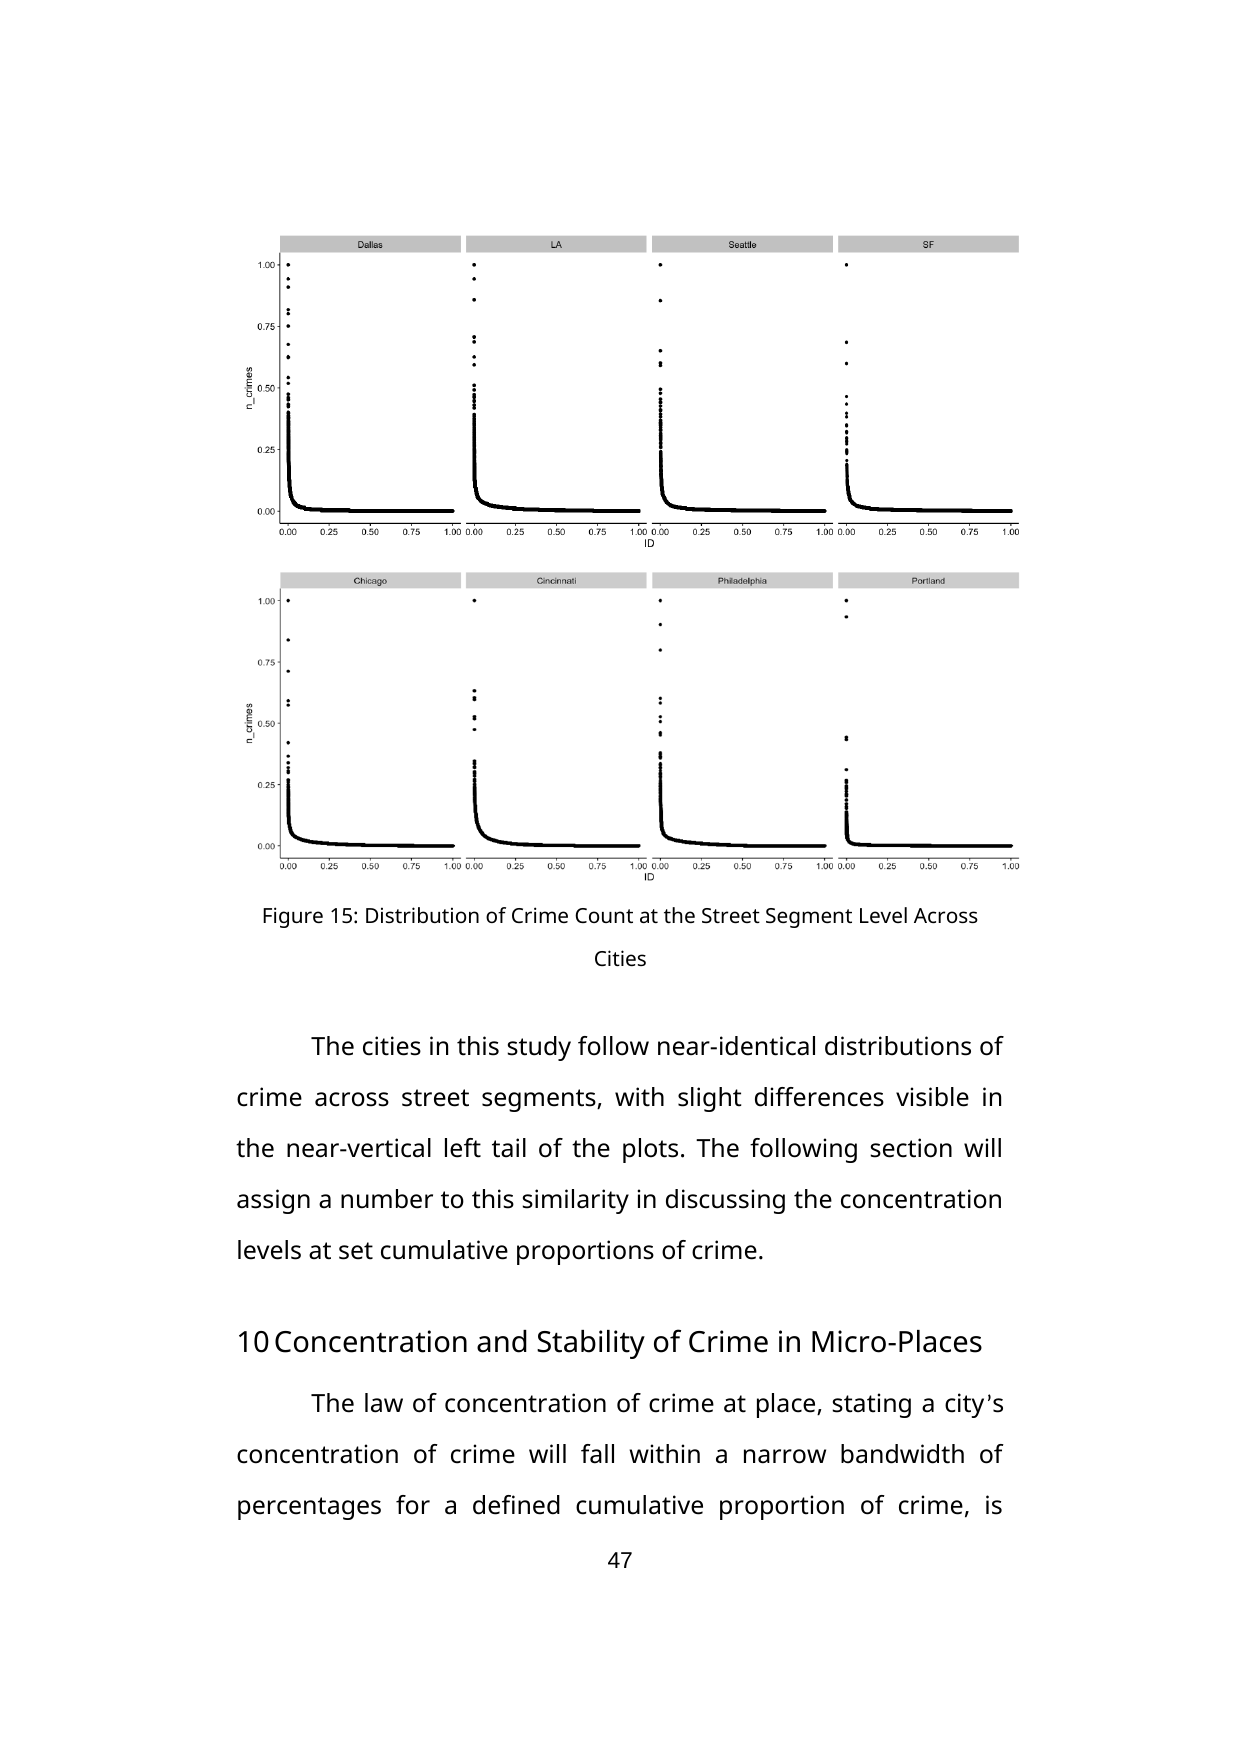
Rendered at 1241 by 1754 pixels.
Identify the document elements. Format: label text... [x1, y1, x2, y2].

text Figure 15: Distribution of Crime Count at the Street Segment Level Across Cities [236, 901, 1004, 972]
text The cities in this study follow near-identical distributions of crime across street segments, with slight differences visible in the near-vertical left tail of the plots. The following section will assign a number to this similarity in discussing the concentration levels at set cumulative proportions of crime. [236, 1029, 1004, 1267]
picture [236, 230, 1024, 554]
subtitle Concentration and Stability of Crime in Micro-Places [236, 1322, 1004, 1361]
picture [236, 567, 1024, 887]
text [236, 1386, 1004, 1522]
